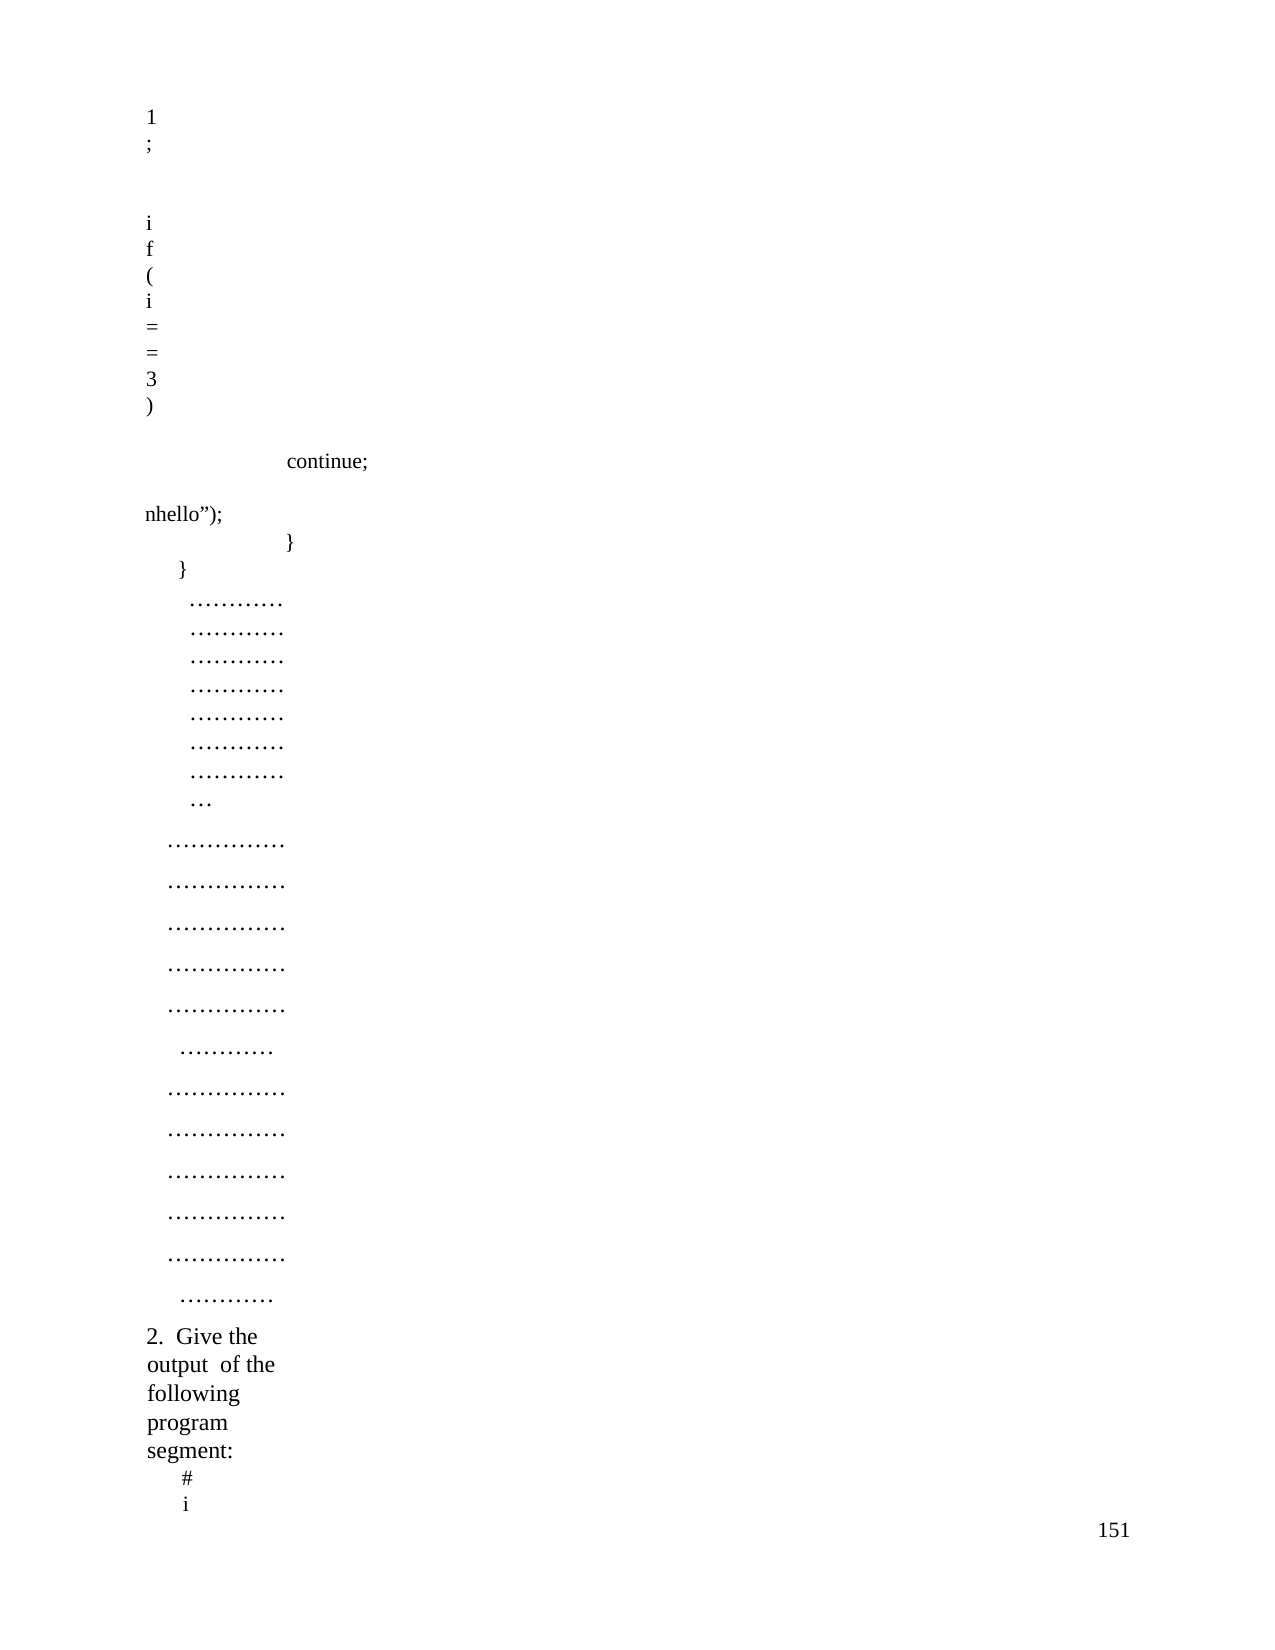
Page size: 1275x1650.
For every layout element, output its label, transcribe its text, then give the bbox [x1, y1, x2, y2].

text printf(“\nhello”); [145, 475, 305, 526]
text } [145, 529, 305, 554]
text } [145, 556, 304, 582]
text 2. Give the output of the following program segment: [146, 1322, 300, 1464]
text …………………………………………………………………………… [188, 584, 300, 812]
text …………………………………………………………………………… …………………………………………………………………………… [155, 825, 296, 1307]
text continue; [145, 448, 305, 473]
